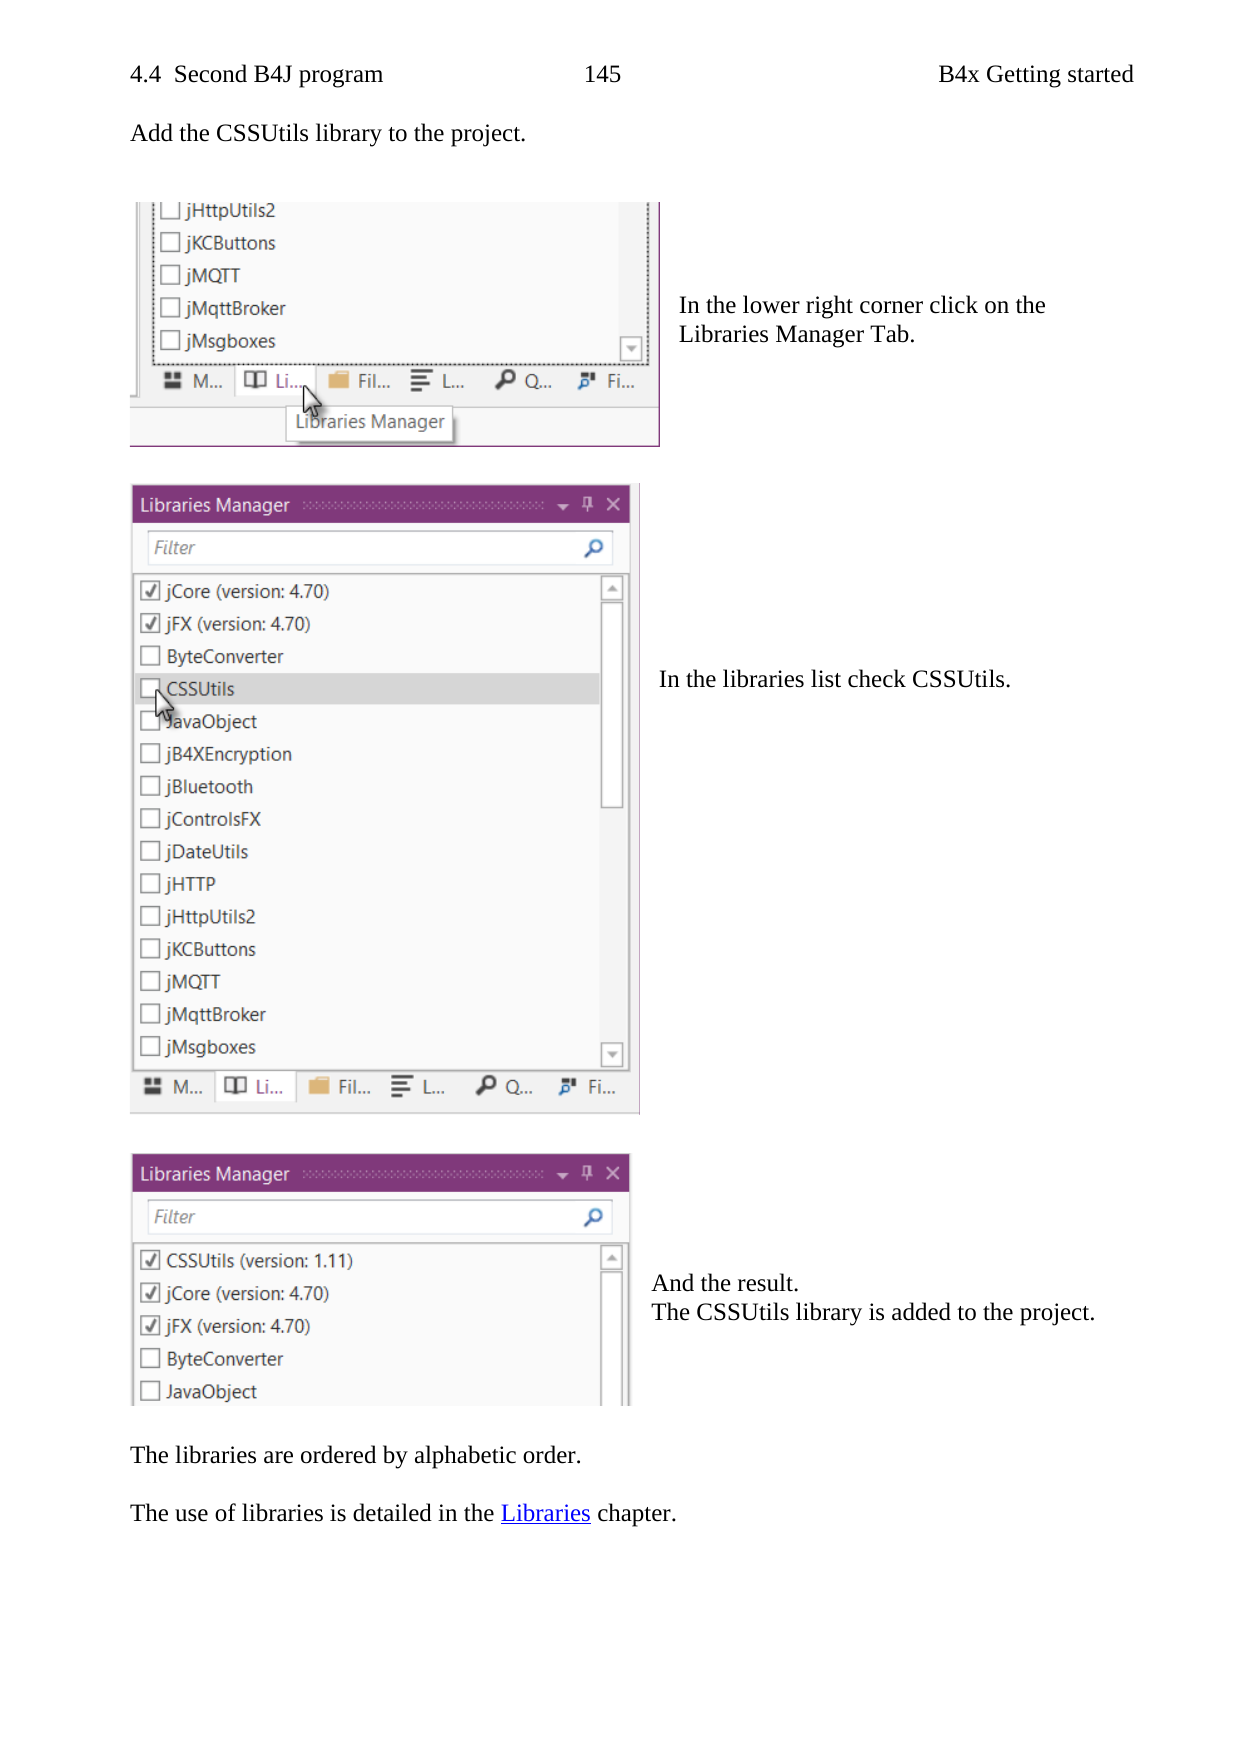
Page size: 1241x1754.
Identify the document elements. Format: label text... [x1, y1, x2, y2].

text The use of libraries is detailed in the Libraries chapter. [130, 1498, 1134, 1527]
picture [129, 483, 640, 1115]
text In the lower right corner click on the Libraries Manager Tab. [660, 291, 1134, 348]
text And the result. [633, 1268, 1134, 1297]
picture [129, 1153, 633, 1406]
text In the libraries list check CSSUtils. [640, 664, 1134, 693]
picture [129, 202, 660, 447]
text The libraries are ordered by alphabetic order. [130, 1441, 1134, 1469]
text Add the CSSUtils library to the project. [130, 118, 1134, 147]
text The CSSUtils library is added to the project. [633, 1297, 1134, 1326]
